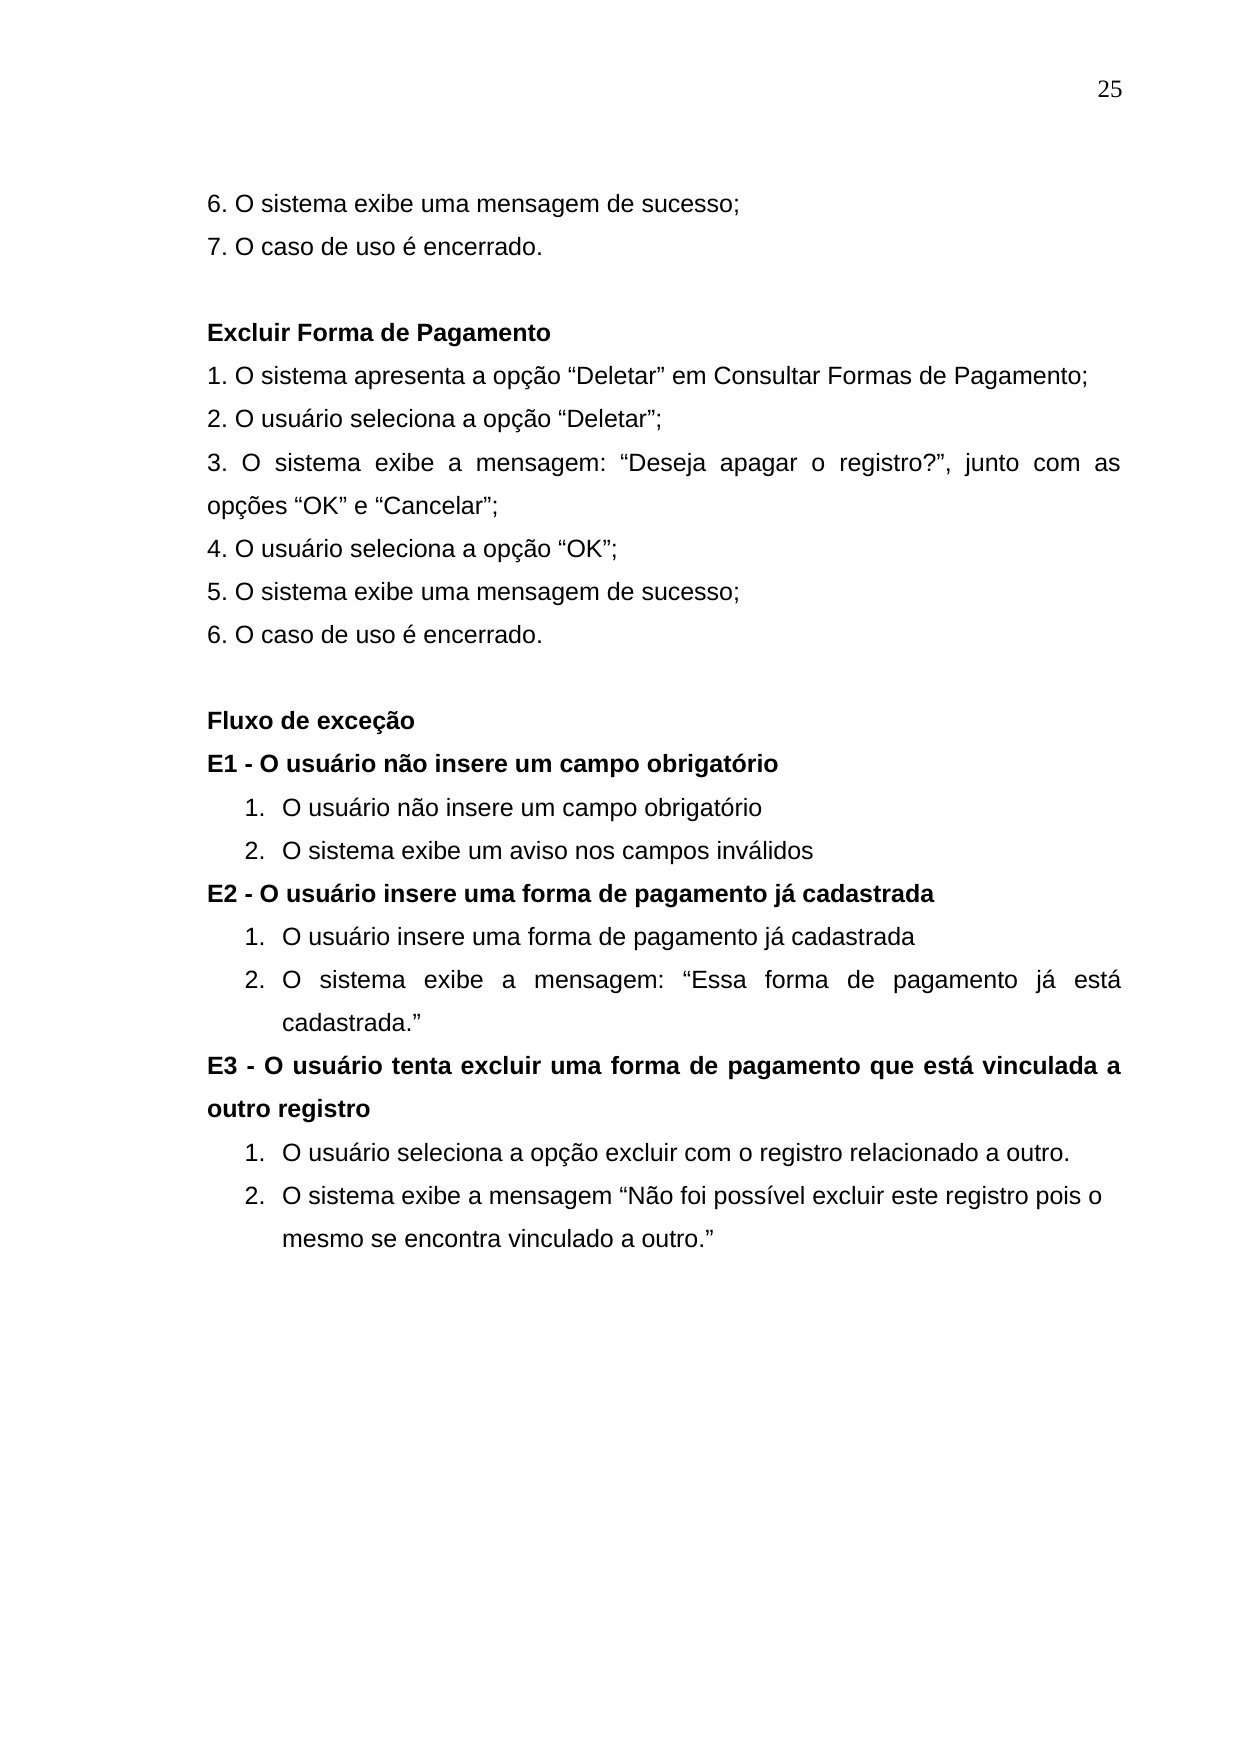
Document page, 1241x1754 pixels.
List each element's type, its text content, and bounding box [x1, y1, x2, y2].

text 7. O caso de uso é encerrado. [207, 232, 1122, 261]
text E3 - O usuário tenta excluir uma forma de pagamento que está vinculada a outro registro [207, 1051, 1122, 1123]
text 3. O sistema exibe a mensagem: “Deseja apagar o registro?”, junto com as opções “OK” e “Cancelar”; [207, 447, 1122, 519]
text E1 - O usuário não insere um campo obrigatório [207, 749, 1122, 778]
text E2 - O usuário insere uma forma de pagamento já cadastrada [207, 879, 1122, 907]
text 5. O sistema exibe uma mensagem de sucesso; [207, 577, 1122, 606]
list O usuário seleciona a opção excluir com o registro relacionado a outro. [244, 1137, 1122, 1166]
list O sistema exibe um aviso nos campos inválidos [244, 836, 1122, 864]
text 1. O sistema apresenta a opção “Deletar” em Consultar Formas de Pagamento; [207, 361, 1122, 390]
text Excluir Forma de Pagamento [207, 318, 1122, 347]
text 6. O caso de uso é encerrado. [207, 620, 1122, 649]
list O usuário não insere um campo obrigatório [244, 792, 1122, 821]
text 2. O usuário seleciona a opção “Deletar”; [207, 404, 1122, 433]
list O usuário insere uma forma de pagamento já cadastrada [244, 922, 1122, 951]
text Fluxo de exceção [207, 706, 1122, 735]
list O sistema exibe a mensagem: “Essa forma de pagamento já está cadastrada.” [244, 965, 1122, 1037]
text 6. O sistema exibe uma mensagem de sucesso; [207, 189, 1122, 217]
list O sistema exibe a mensagem “Não foi possível excluir este registro pois o mesmo se encontra vinculado a outro.” [244, 1181, 1122, 1252]
text 4. O usuário seleciona a opção “OK”; [207, 534, 1122, 562]
